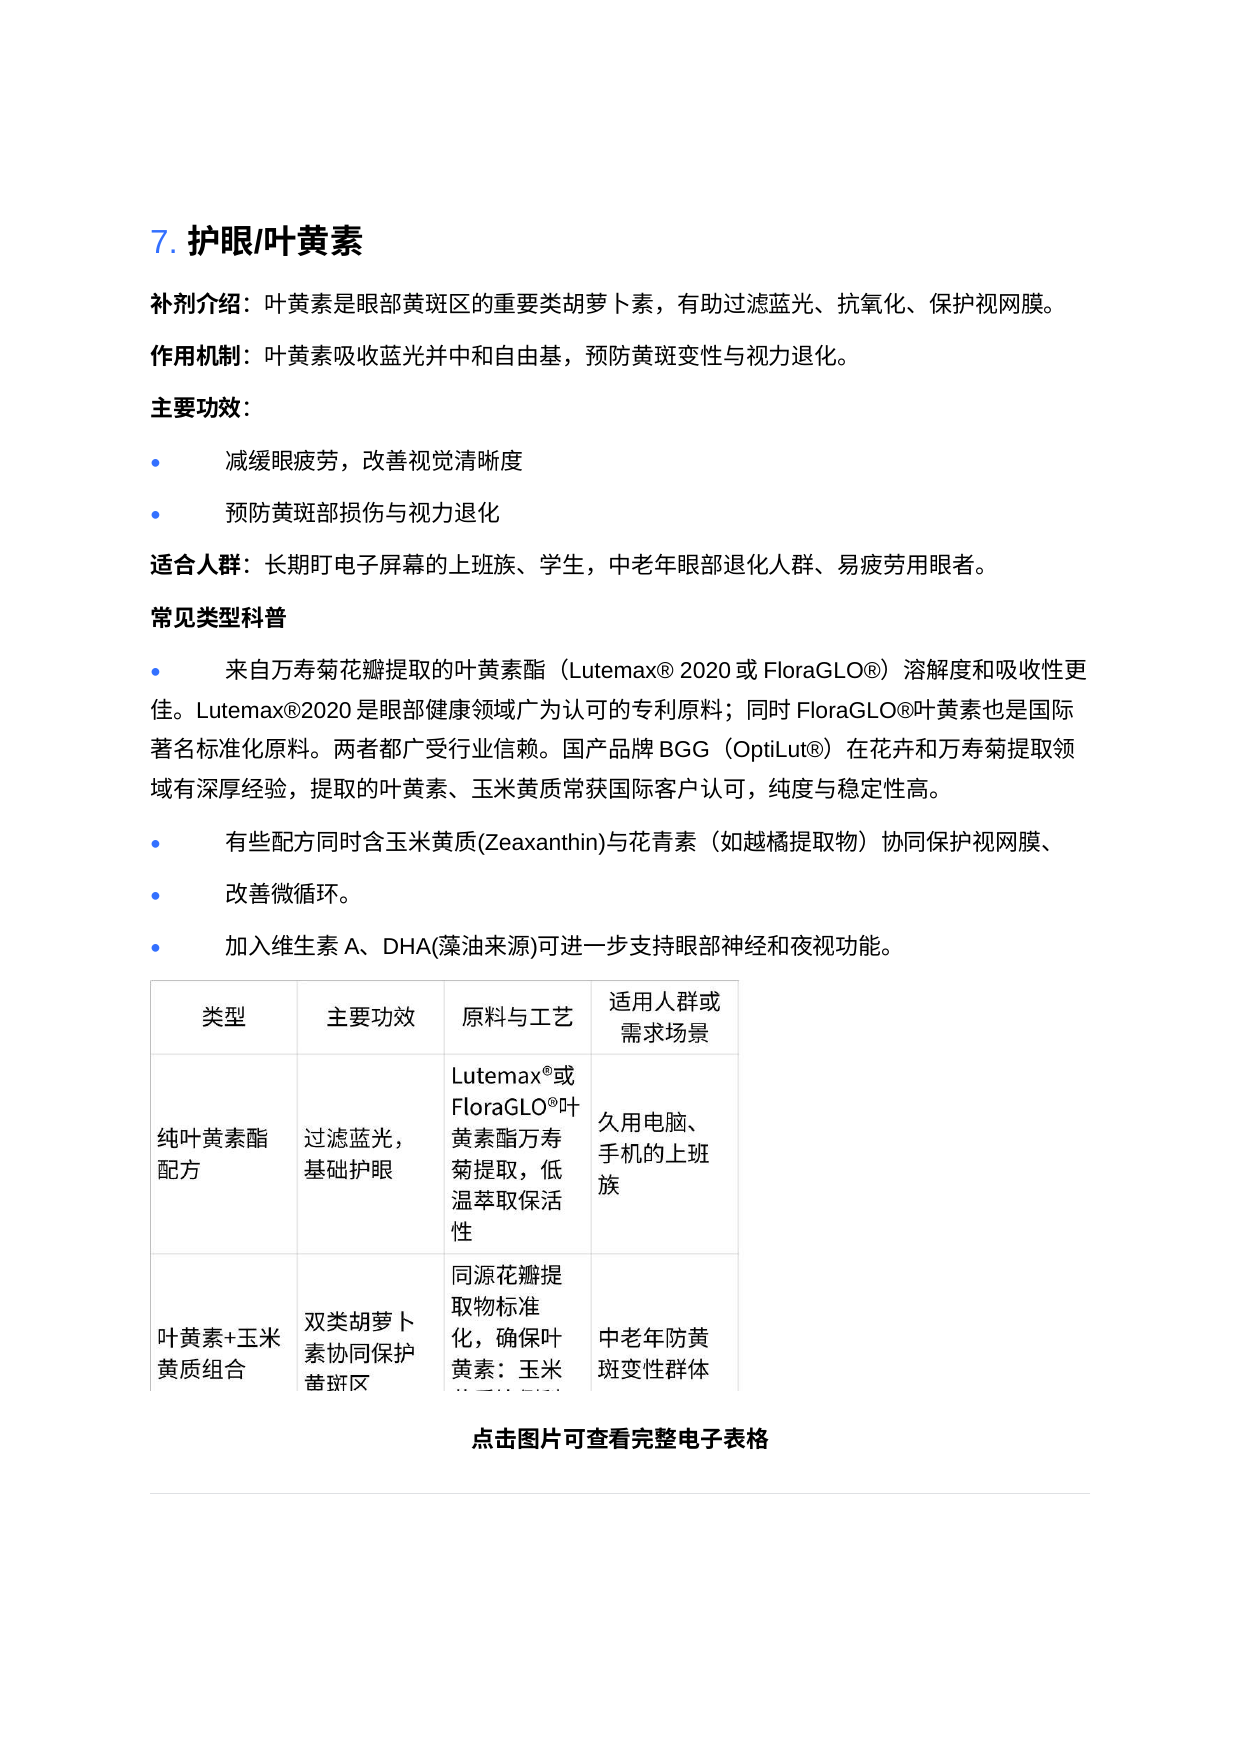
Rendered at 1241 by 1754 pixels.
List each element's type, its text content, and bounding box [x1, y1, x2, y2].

text 7. 护眼/叶黄素 [150, 215, 1090, 263]
list 减缓眼疲劳，改善视觉清晰度 [150, 442, 1090, 476]
text 常见类型科普 [150, 599, 1090, 633]
list 加入维生素A、DHA(藻油来源)可进一步支持眼部神经和夜视功能。 [150, 928, 1090, 961]
text 适合人群：长期盯电子屏幕的上班族、学生，中老年眼部退化人群、易疲劳用眼者。 [150, 547, 1090, 580]
text 点击图片可查看完整电子表格 [150, 1421, 1090, 1454]
list 来自万寿菊花瓣提取的叶黄素酯（Lutemax® 2020或FloraGLO®）溶解度和吸收性更佳。Lutemax®2020是眼部健康领域广为认可的专利原料；同时FloraGLO®叶黄素也是国际著名标准化原料。两者都广受行业信赖。国产品牌BGG（OptiLut®）在花卉和万寿菊提取领域有深厚经验，提取的叶黄素、玉米黄质常获国际客户认可，纯度与稳定性高。 [150, 652, 1090, 804]
text 主要功效： [150, 390, 1090, 423]
text 补剂介绍：叶黄素是眼部黄斑区的重要类胡萝卜素，有助过滤蓝光、抗氧化、保护视网膜。 [150, 286, 1090, 319]
list 预防黄斑部损伤与视力退化 [150, 495, 1090, 528]
list 改善微循环。 [150, 876, 1090, 909]
list 有些配方同时含玉米黄质(Zeaxanthin)与花青素（如越橘提取物）协同保护视网膜、 [150, 823, 1090, 857]
text 作用机制：叶黄素吸收蓝光并中和自由基，预防黄斑变性与视力退化。 [150, 338, 1090, 371]
picture [150, 980, 1013, 1391]
